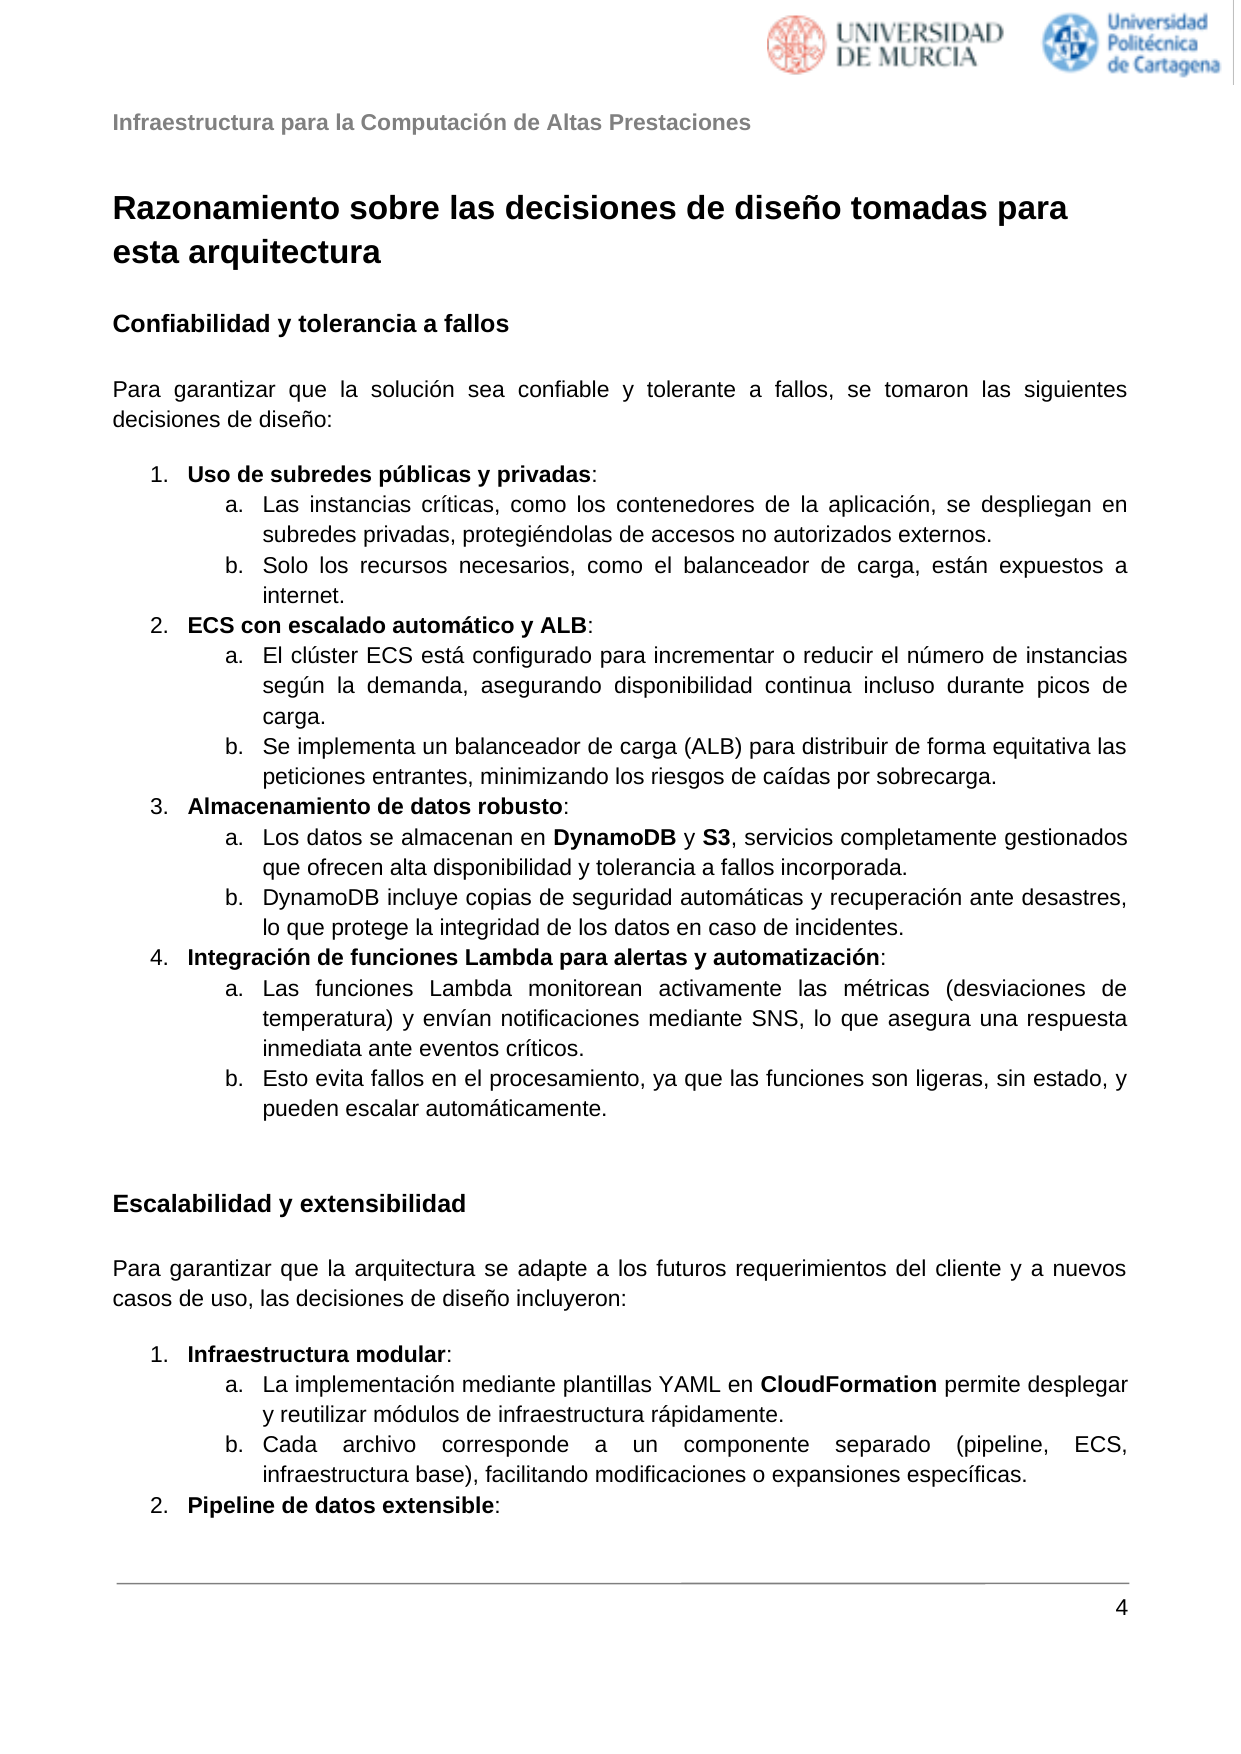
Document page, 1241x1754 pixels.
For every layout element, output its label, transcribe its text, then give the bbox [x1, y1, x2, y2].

list La implementación mediante plantillas YAML en CloudFormation permite desplegar y reutilizar módulos de infraestructura rápidamente. [225, 1371, 1128, 1427]
list Las funciones Lambda monitorean activamente las métricas (desviaciones de temperatura) y envían notificaciones mediante SNS, lo que asegura una respuesta inmediata ante eventos críticos. [225, 974, 1128, 1061]
list Integración de funciones Lambda para alertas y automatización: [150, 944, 1128, 971]
list Se implementa un balanceador de carga (ALB) para distribuir de forma equitativa las peticiones entrantes, minimizando los riesgos de caídas por sobrecarga. [225, 733, 1128, 789]
subtitle Razonamiento sobre las decisiones de diseño tomadas para esta arquitectura [112, 188, 1128, 270]
text Para garantizar que la arquitectura se adapte a los futuros requerimientos del cliente y a nuevos casos de uso, las decisiones de diseño incluyeron: [112, 1255, 1128, 1312]
picture [767, 12, 1006, 77]
picture [1026, 0, 1234, 82]
list Almacenamiento de datos robusto: [150, 793, 1128, 819]
subtitle Confiabilidad y tolerancia a fallos [112, 309, 1128, 338]
list Cada archivo corresponde a un componente separado (pipeline, ECS, infraestructura base), facilitando modificaciones o expansiones específicas. [225, 1431, 1128, 1488]
list Esto evita fallos en el procesamiento, ya que las funciones son ligeras, sin estado, y pueden escalar automáticamente. [225, 1065, 1128, 1122]
list Las instancias críticas, como los contenedores de la aplicación, se despliegan en subredes privadas, protegiéndolas de accesos no autorizados externos. [225, 491, 1128, 548]
list El clúster ECS está configurado para incrementar o reducir el número de instancias según la demanda, asegurando disponibilidad continua incluso durante picos de carga. [225, 642, 1128, 729]
text Para garantizar que la solución sea confiable y tolerante a fallos, se tomaron las siguientes decisiones de diseño: [112, 376, 1128, 432]
list Infraestructura modular: [150, 1341, 1128, 1367]
list ECS con escalado automático y ALB: [150, 612, 1128, 638]
list DynamoDB incluye copias de seguridad automáticas y recuperación ante desastres, lo que protege la integridad de los datos en caso de incidentes. [225, 884, 1128, 940]
list Pipeline de datos extensible: [150, 1492, 1128, 1518]
list Los datos se almacenan en DynamoDB y S3, servicios completamente gestionados que ofrecen alta disponibilidad y tolerancia a fallos incorporada. [225, 823, 1128, 880]
list Uso de subredes públicas y privadas: [150, 461, 1128, 487]
subtitle Escalabilidad y extensibilidad [112, 1189, 1128, 1218]
list Solo los recursos necesarios, como el balanceador de carga, están expuestos a internet. [225, 552, 1128, 608]
